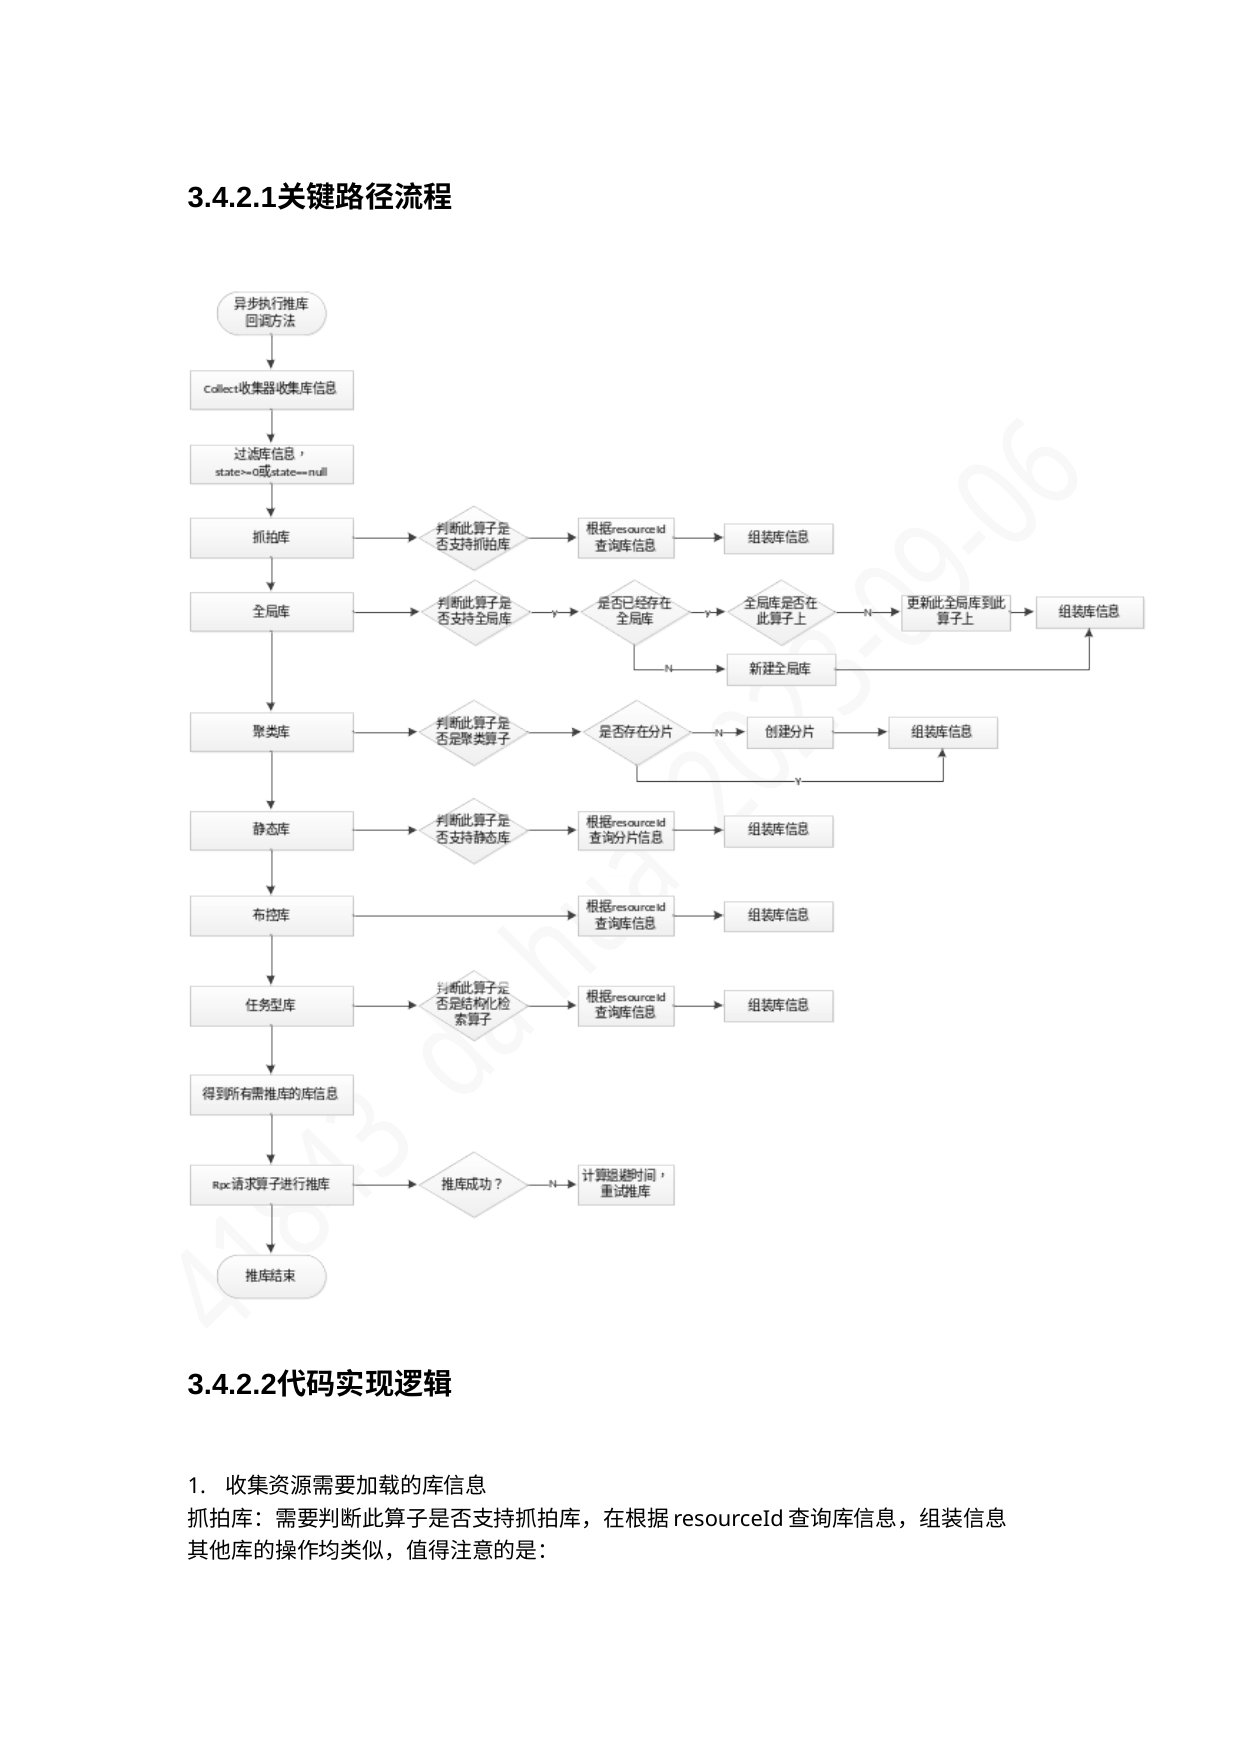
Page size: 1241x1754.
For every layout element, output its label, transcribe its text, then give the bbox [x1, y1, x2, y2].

subtitle 代码实现逻辑 [187, 1349, 1053, 1414]
subtitle 关键路径流程 [187, 162, 1053, 227]
text 其他库的操作均类似，值得注意的是： [187, 1533, 1053, 1566]
text 抓拍库：需要判断此算子是否支持抓拍库，在根据resourceId查询库信息，组装信息 [187, 1501, 1053, 1533]
list 收集资源需要加载的库信息 [187, 1468, 1053, 1501]
